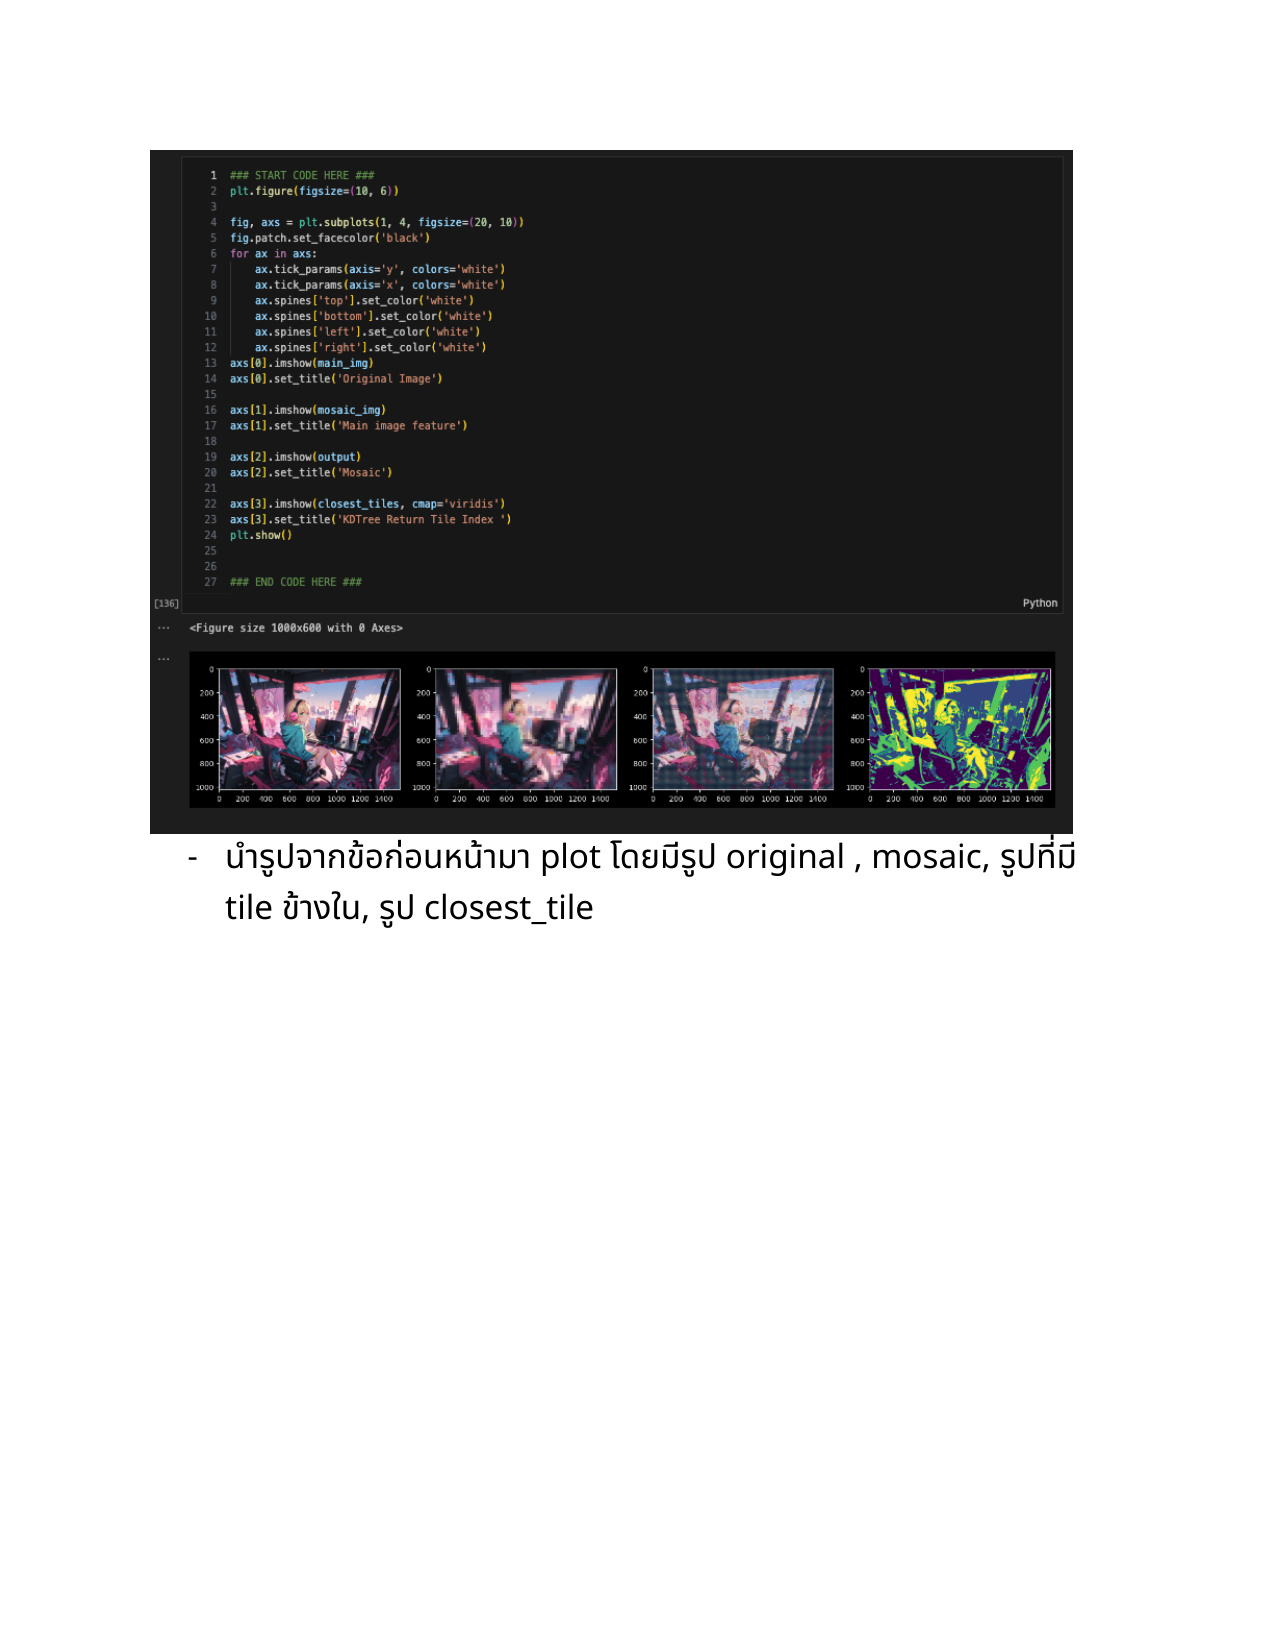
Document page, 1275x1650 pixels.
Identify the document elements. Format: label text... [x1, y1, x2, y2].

list นำรูปจากข้อก่อนหน้ามา plot โดยมีรูป original , mosaic, รูปที่มี tile ข้างใน, รูป closest_tile [187, 833, 1125, 934]
picture [150, 150, 1073, 834]
